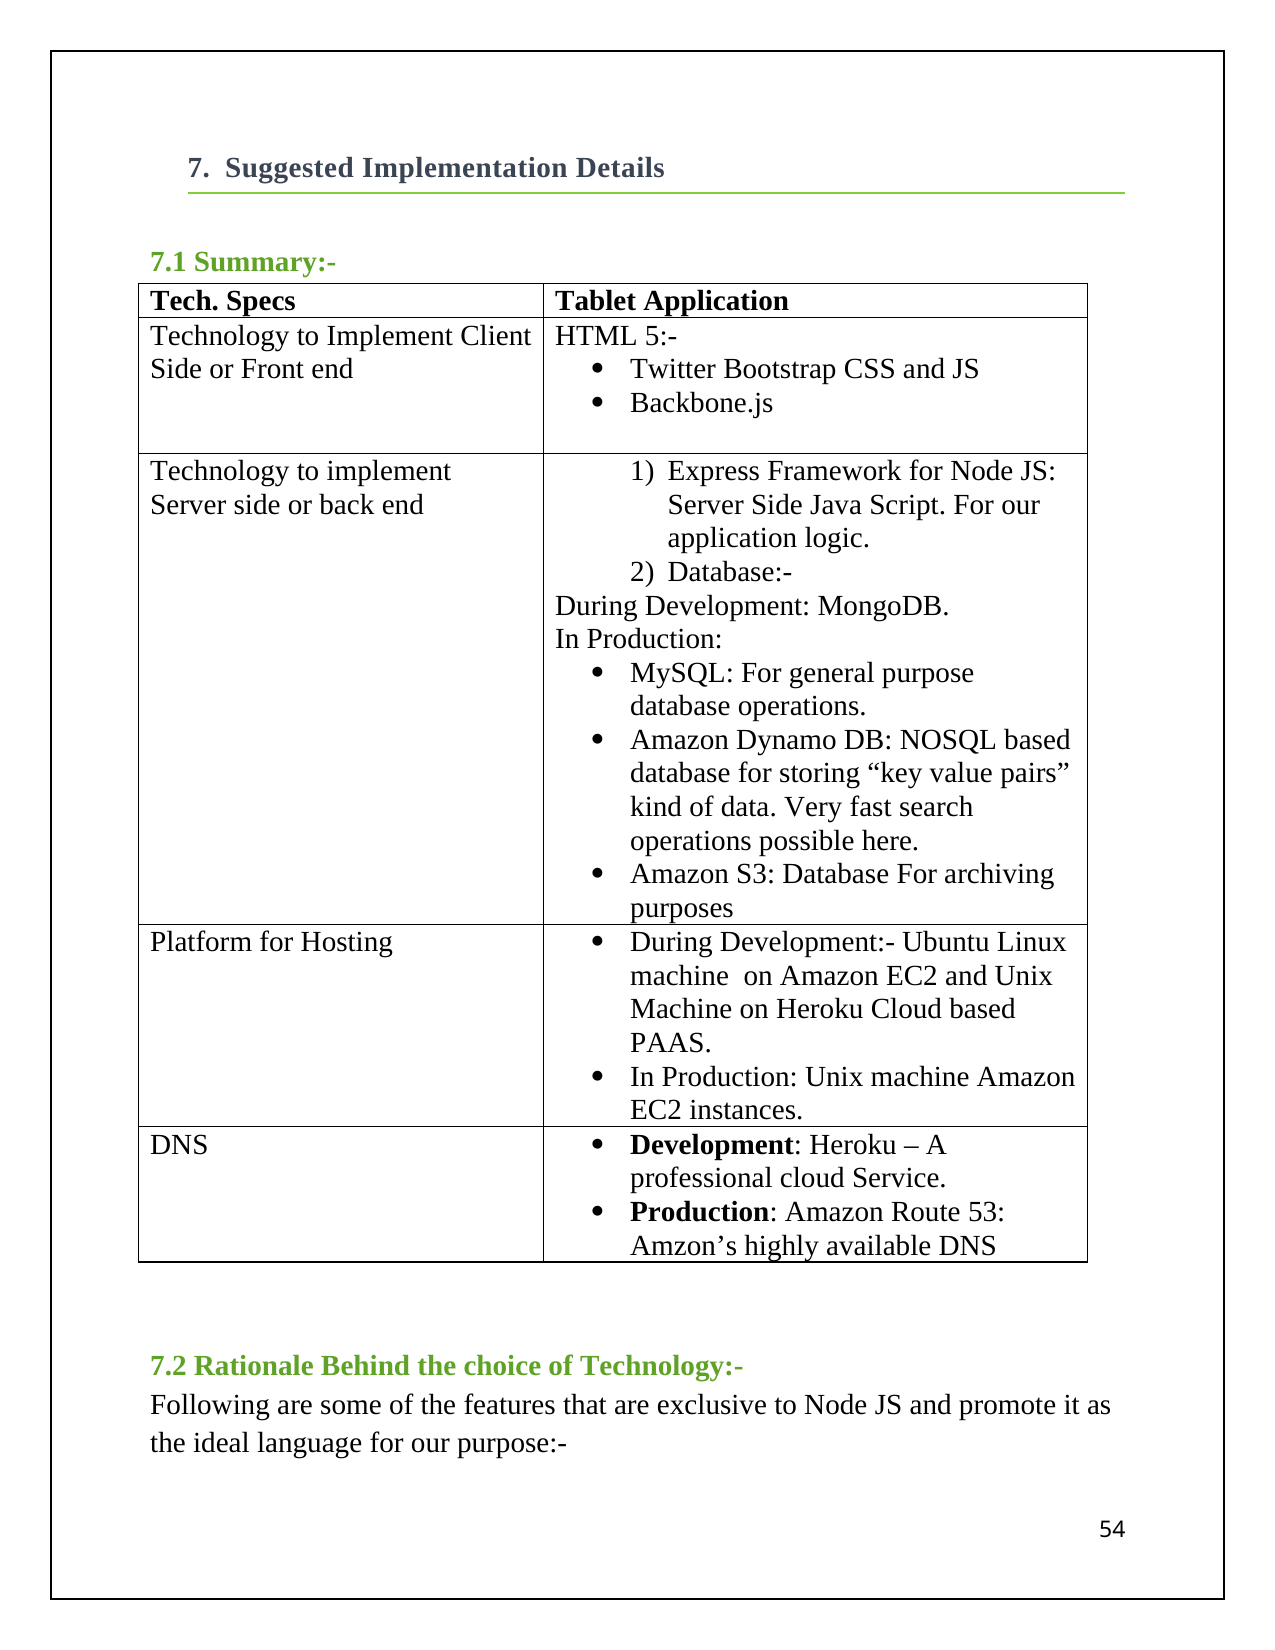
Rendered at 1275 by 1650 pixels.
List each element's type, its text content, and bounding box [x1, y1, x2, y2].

table_header Tech. Specs [139, 284, 543, 317]
text Following are some of the features that are exclusive to Node JS and promote it as the ideal language for our purpose:- [150, 1387, 1125, 1459]
table_cell During Development:- Ubuntu Linux machine on Amazon EC2 and Unix Machine on Heroku Cloud based PAAS. In Production: Unix machine Amazon EC2 instances. [544, 925, 1087, 1126]
table_cell Development: Heroku – A professional cloud Service. Production: Amazon Route 53: Amzon’s highly available DNS [544, 1127, 1087, 1261]
table_header Tablet Application [544, 284, 1087, 317]
table_cell HTML 5:- Twitter Bootstrap CSS and JS Backbone.js [544, 318, 1087, 452]
subtitle 7.2 Rationale Behind the choice of Technology:- [150, 1348, 1125, 1382]
subtitle 7.1 Summary:- [150, 244, 1125, 277]
table_cell Express Framework for Node JS: Server Side Java Script. For our application logic. Database:- During Development: MongoDB. In Production: MySQL: For general purpose database operations. Amazon Dynamo DB: NOSQL based database for storing “key value pairs” kind of data. Very fast search operations possible here. Amazon S3: Database For archiving purposes [544, 454, 1087, 923]
table_cell Technology to Implement Client Side or Front end [139, 318, 543, 452]
table_cell Platform for Hosting [139, 925, 543, 1126]
table_cell Technology to implement Server side or back end [139, 454, 543, 923]
table_cell DNS [139, 1127, 543, 1261]
title Suggested Implementation Details [187, 150, 1125, 194]
